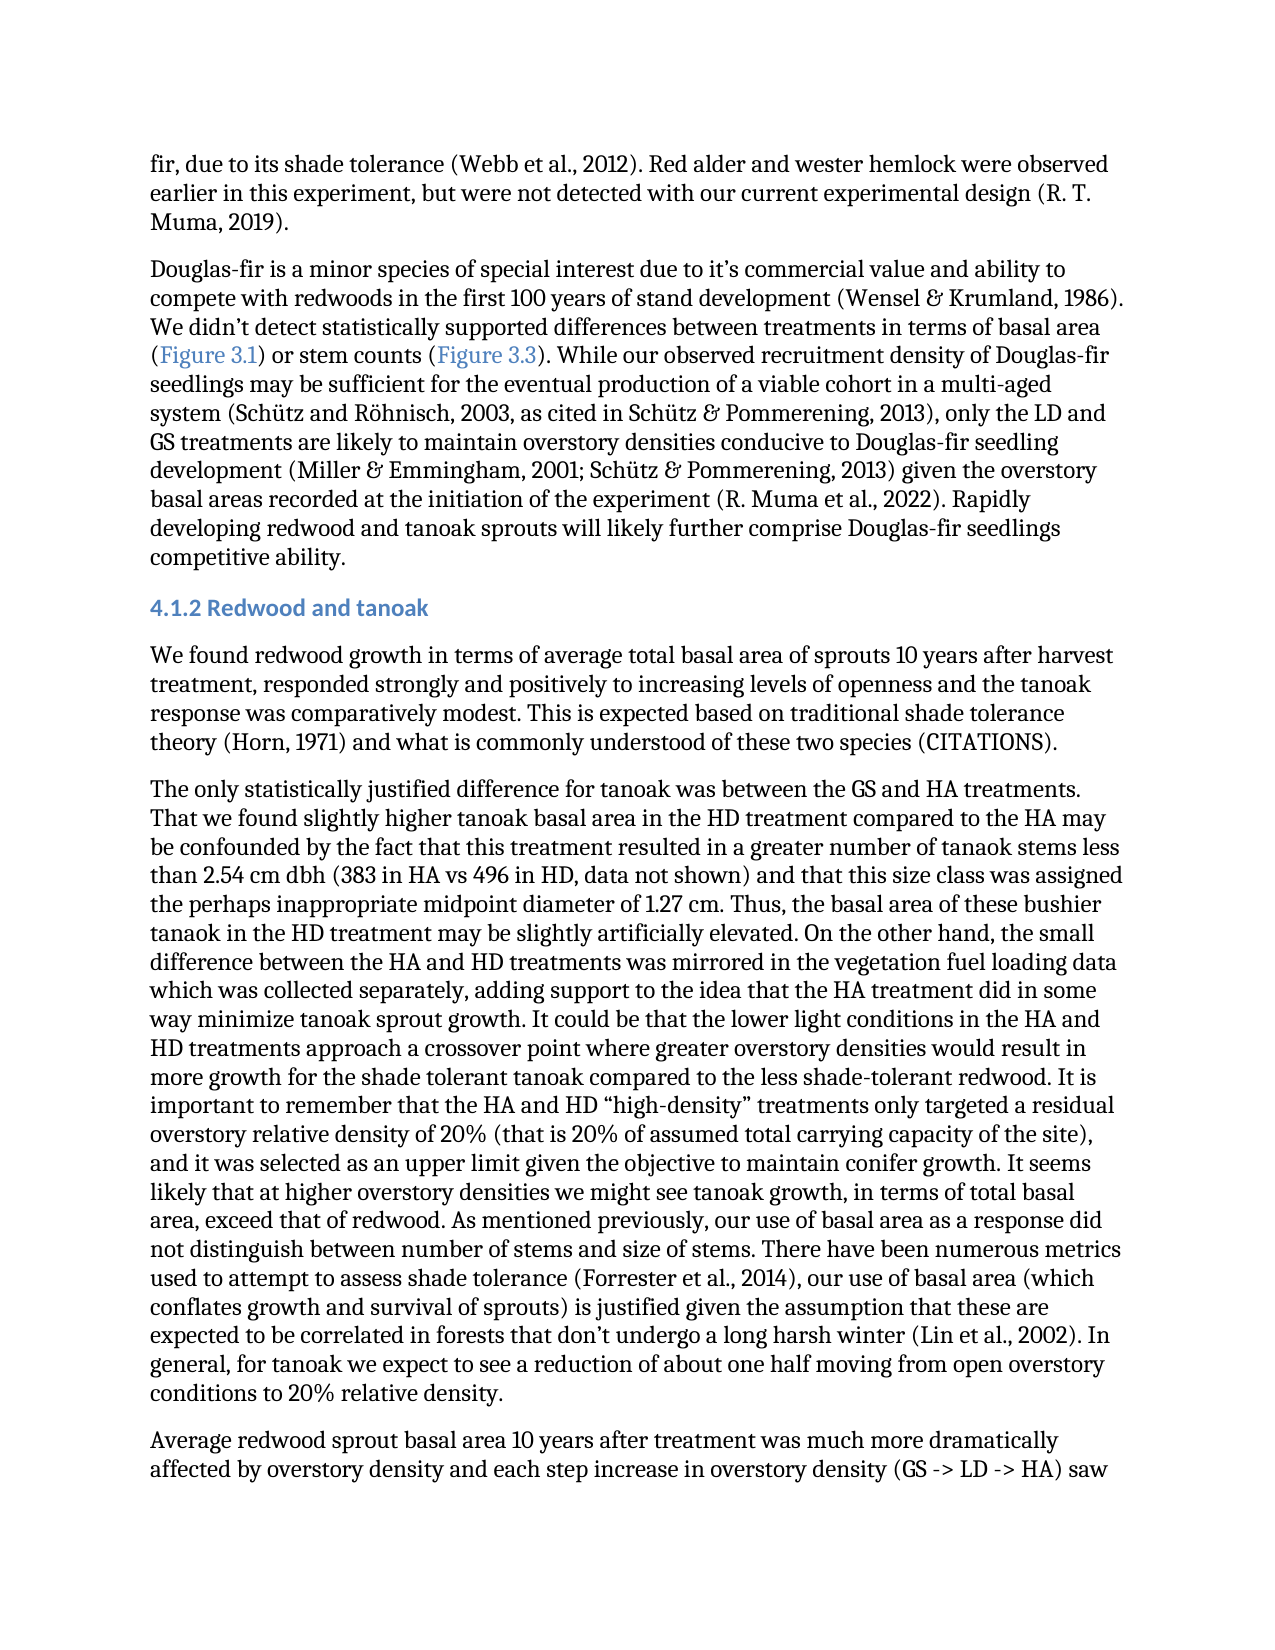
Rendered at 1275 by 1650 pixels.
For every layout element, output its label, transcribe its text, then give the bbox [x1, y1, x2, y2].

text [150, 150, 1125, 236]
text The only statistically justified difference for tanoak was between the GS and HA treatments. That we found slightly higher tanoak basal area in the HD treatment compared to the HA may be confounded by the fact that this treatment resulted in a greater number of tanaok stems less than 2.54 cm dbh (383 in HA vs 496 in HD, data not shown) and that this size class was assigned the perhaps inappropriate midpoint diameter of 1.27 cm. Thus, the basal area of these bushier tanaok in the HD treatment may be slightly artificially elevated. On the other hand, the small difference between the HA and HD treatments was mirrored in the vegetation fuel loading data which was collected separately, adding support to the idea that the HA treatment did in some way minimize tanoak sprout growth. It could be that the lower light conditions in the HA and HD treatments approach a crossover point where greater overstory densities would result in more growth for the shade tolerant tanoak compared to the less shade-tolerant redwood. It is important to remember that the HA and HD “high-density” treatments only targeted a residual overstory relative density of 20% (that is 20% of assumed total carrying capacity of the site), and it was selected as an upper limit given the objective to maintain conifer growth. It seems likely that at higher overstory densities we might see tanoak growth, in terms of total basal area, exceed that of redwood. As mentioned previously, our use of basal area as a response did not distinguish between number of stems and size of stems. There have been numerous metrics used to attempt to assess shade tolerance (Forrester et al., 2014), our use of basal area (which conflates growth and survival of sprouts) is justified given the assumption that these are expected to be correlated in forests that don’t undergo a long harsh winter (Lin et al., 2002). In general, for tanoak we expect to see a reduction of about one half moving from open overstory conditions to 20% relative density. [150, 775, 1125, 1408]
subtitle 4.1.2 Redwood and tanoak [150, 592, 1125, 623]
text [150, 1426, 1125, 1484]
text Douglas-fir is a minor species of special interest due to it’s commercial value and ability to compete with redwoods in the first 100 years of stand development (Wensel & Krumland, 1986). We didn’t detect statistically supported differences between treatments in terms of basal area (Figure 3.1) or stem counts (Figure 3.3). While our observed recruitment density of Douglas-fir seedlings may be sufficient for the eventual production of a viable cohort in a multi-aged system (Schütz and Röhnisch, 2003, as cited in Schütz & Pommerening, 2013), only the LD and GS treatments are likely to maintain overstory densities conducive to Douglas-fir seedling development (Miller & Emmingham, 2001; Schütz & Pommerening, 2013) given the overstory basal areas recorded at the initiation of the experiment (R. Muma et al., 2022). Rapidly developing redwood and tanoak sprouts will likely further comprise Douglas-fir seedlings competitive ability. [150, 255, 1125, 571]
text We found redwood growth in terms of average total basal area of sprouts 10 years after harvest treatment, responded strongly and positively to increasing levels of openness and the tanoak response was comparatively modest. This is expected based on traditional shade tolerance theory (Horn, 1971) and what is commonly understood of these two species (CITATIONS). [150, 641, 1125, 756]
